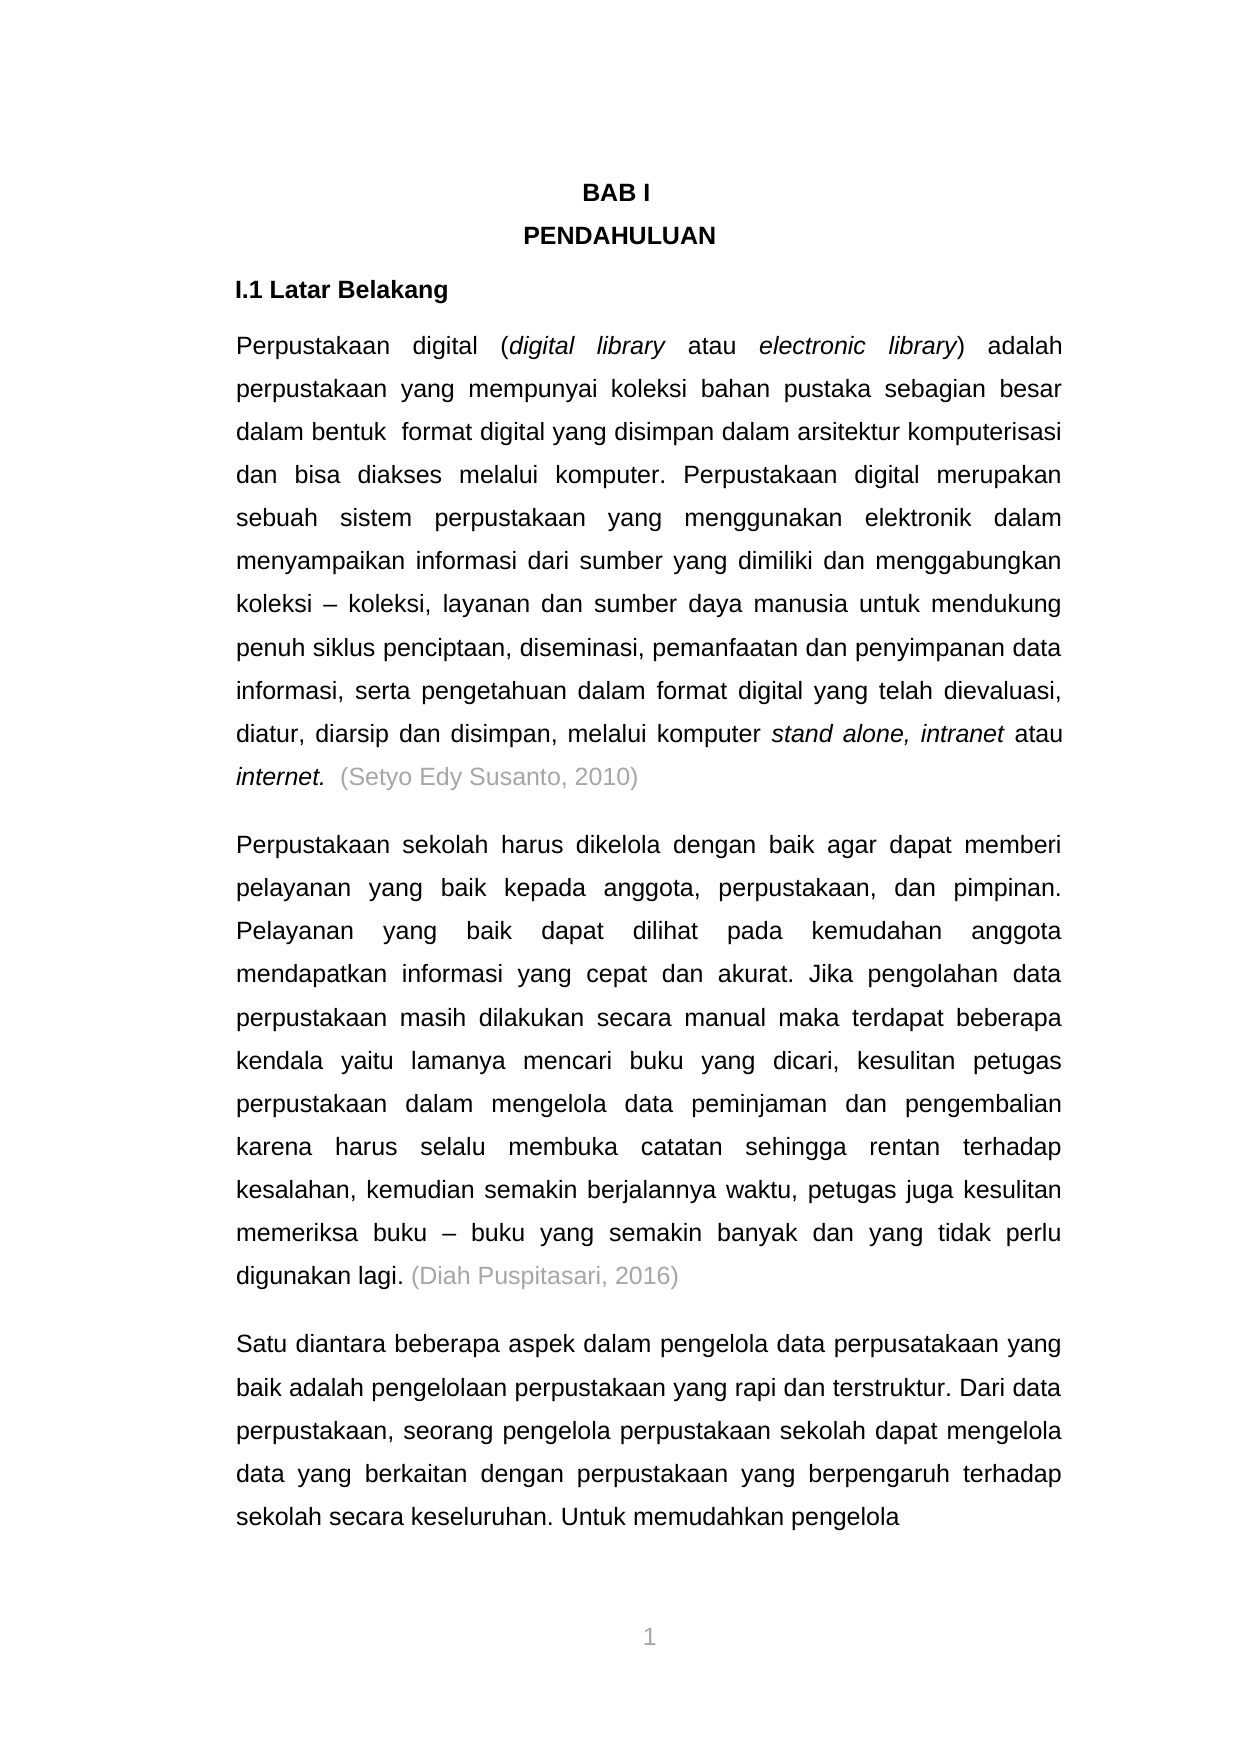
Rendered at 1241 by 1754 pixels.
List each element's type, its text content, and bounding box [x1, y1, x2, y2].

text Perpustakaan sekolah harus dikelola dengan baik agar dapat memberi pelayanan yang baik kepada anggota, perpustakaan, dan pimpinan. Pelayanan yang baik dapat dilihat pada kemudahan anggota mendapatkan informasi yang cepat dan akurat. Jika pengolahan data perpustakaan masih dilakukan secara manual maka terdapat beberapa kendala yaitu lamanya mencari buku yang dicari, kesulitan petugas perpustakaan dalam mengelola data peminjaman dan pengembalian karena harus selalu membuka catatan sehingga rentan terhadap kesalahan, kemudian semakin berjalannya waktu, petugas juga kesulitan memeriksa buku – buku yang semakin banyak dan yang tidak perlu digunakan lagi. [236, 830, 1063, 1290]
text Satu diantara beberapa aspek dalam pengelola data perpusatakaan yang baik adalah pengelolaan perpustakaan yang rapi dan terstruktur. Dari data perpustakaan, seorang pengelola perpustakaan sekolah dapat mengelola data yang berkaitan dengan perpustakaan yang berpengaruh terhadap sekolah secara keseluruhan. Untuk memudahkan pengelola [236, 1329, 1063, 1531]
subtitle I.1 Latar Belakang [235, 276, 854, 304]
subtitle BAB I PENDAHULUAN [236, 178, 1003, 250]
text Perpustakaan digital (digital library atau electronic library) adalah perpustakaan yang mempunyai koleksi bahan pustaka sebagian besar dalam bentuk format digital yang disimpan dalam arsitektur komputerisasi dan bisa diakses melalui komputer. Perpustakaan digital merupakan sebuah sistem perpustakaan yang menggunakan elektronik dalam menyampaikan informasi dari sumber yang dimiliki dan menggabungkan koleksi – koleksi, layanan dan sumber daya manusia untuk mendukung penuh siklus penciptaan, diseminasi, pemanfaatan dan penyimpanan data informasi, serta pengetahuan dalam format digital yang telah dievaluasi, diatur, diarsip dan disimpan, melalui komputer stand alone, intranet atau internet. [236, 331, 1063, 791]
